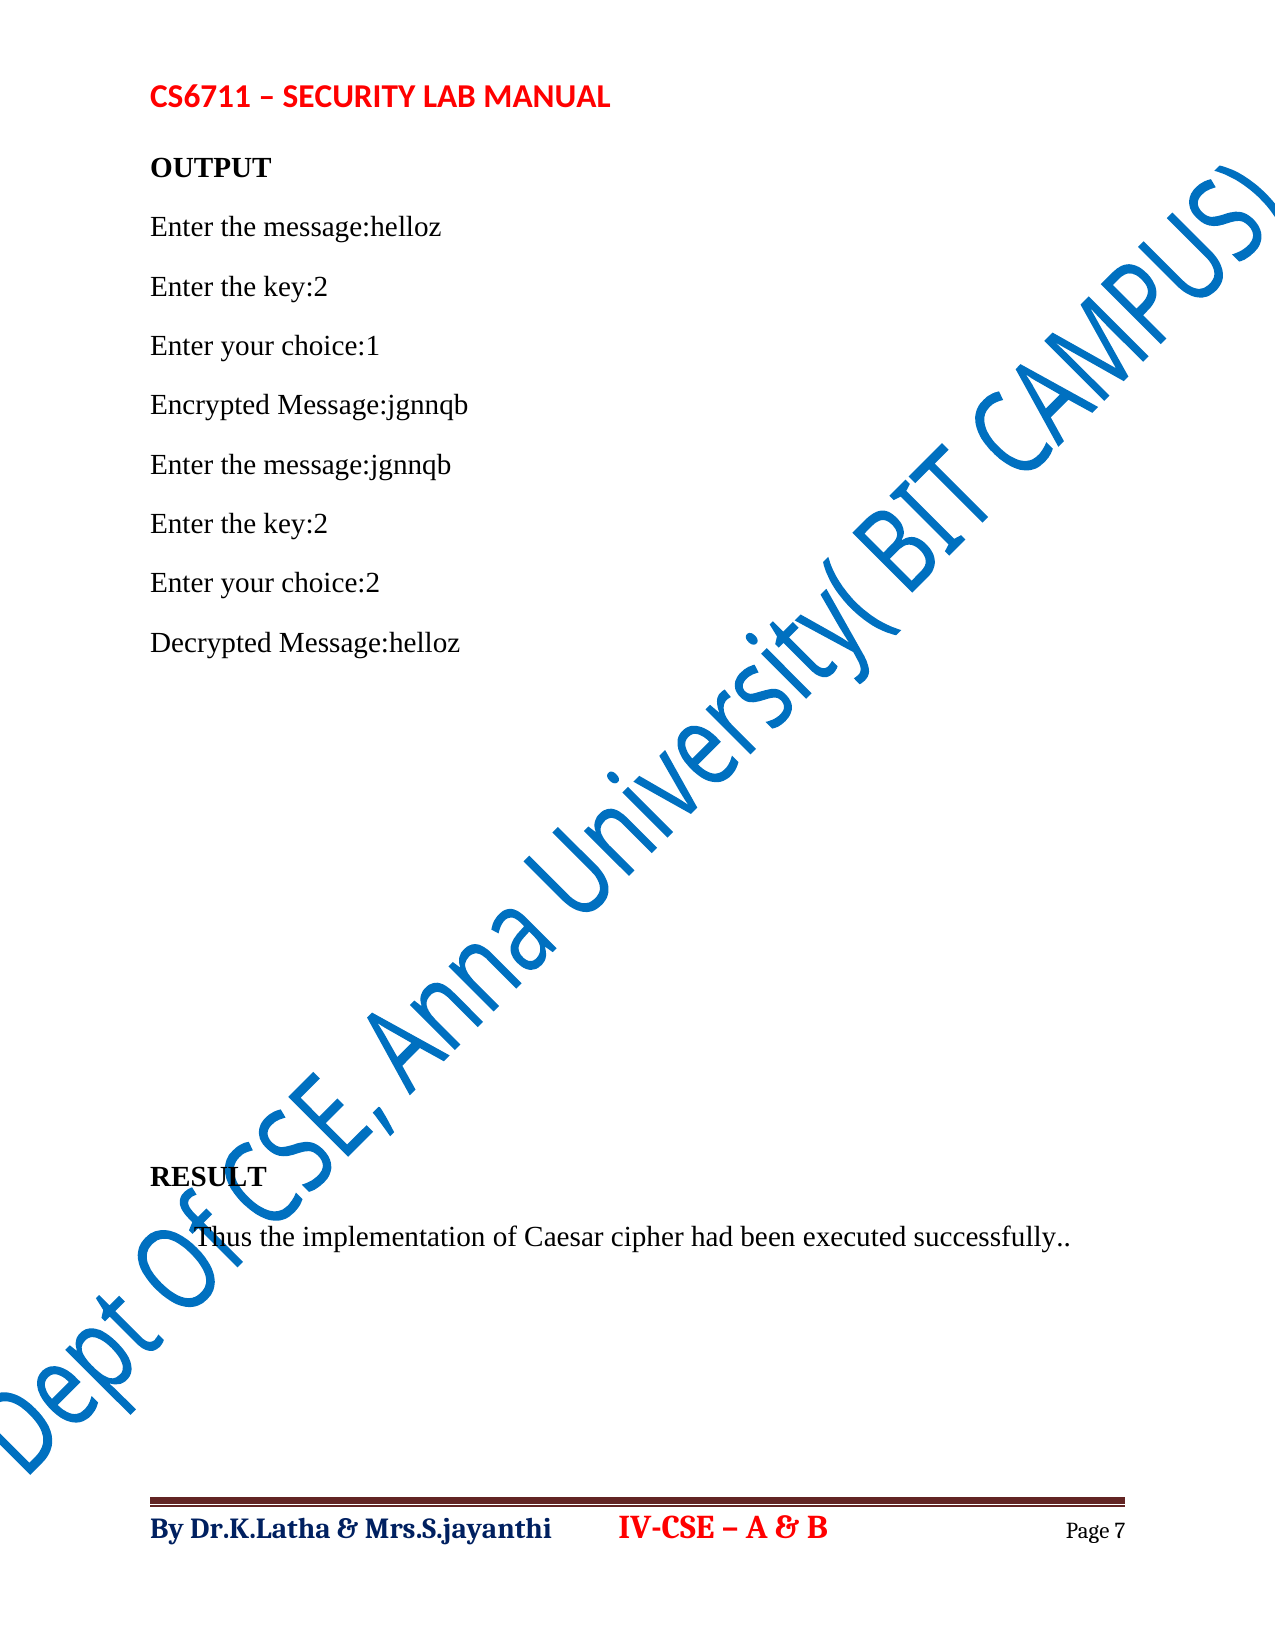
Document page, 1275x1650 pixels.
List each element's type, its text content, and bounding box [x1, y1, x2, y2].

text Decrypted Message:helloz [150, 625, 1125, 658]
text OUTPUT [150, 150, 1125, 183]
text Enter the message:jgnnqb [150, 447, 1125, 480]
text Enter the key:2 [150, 269, 1125, 302]
text Encrypted Message:jgnnqb [150, 387, 1125, 421]
text Enter your choice:2 [150, 566, 1125, 599]
text Enter the message:helloz [150, 209, 1125, 243]
text Enter your choice:1 [150, 328, 1125, 362]
text Enter the key:2 [150, 506, 1125, 540]
text RESULT [150, 1159, 1125, 1193]
text Thus the implementation of Caesar cipher had been executed successfully.. [150, 1219, 1125, 1252]
